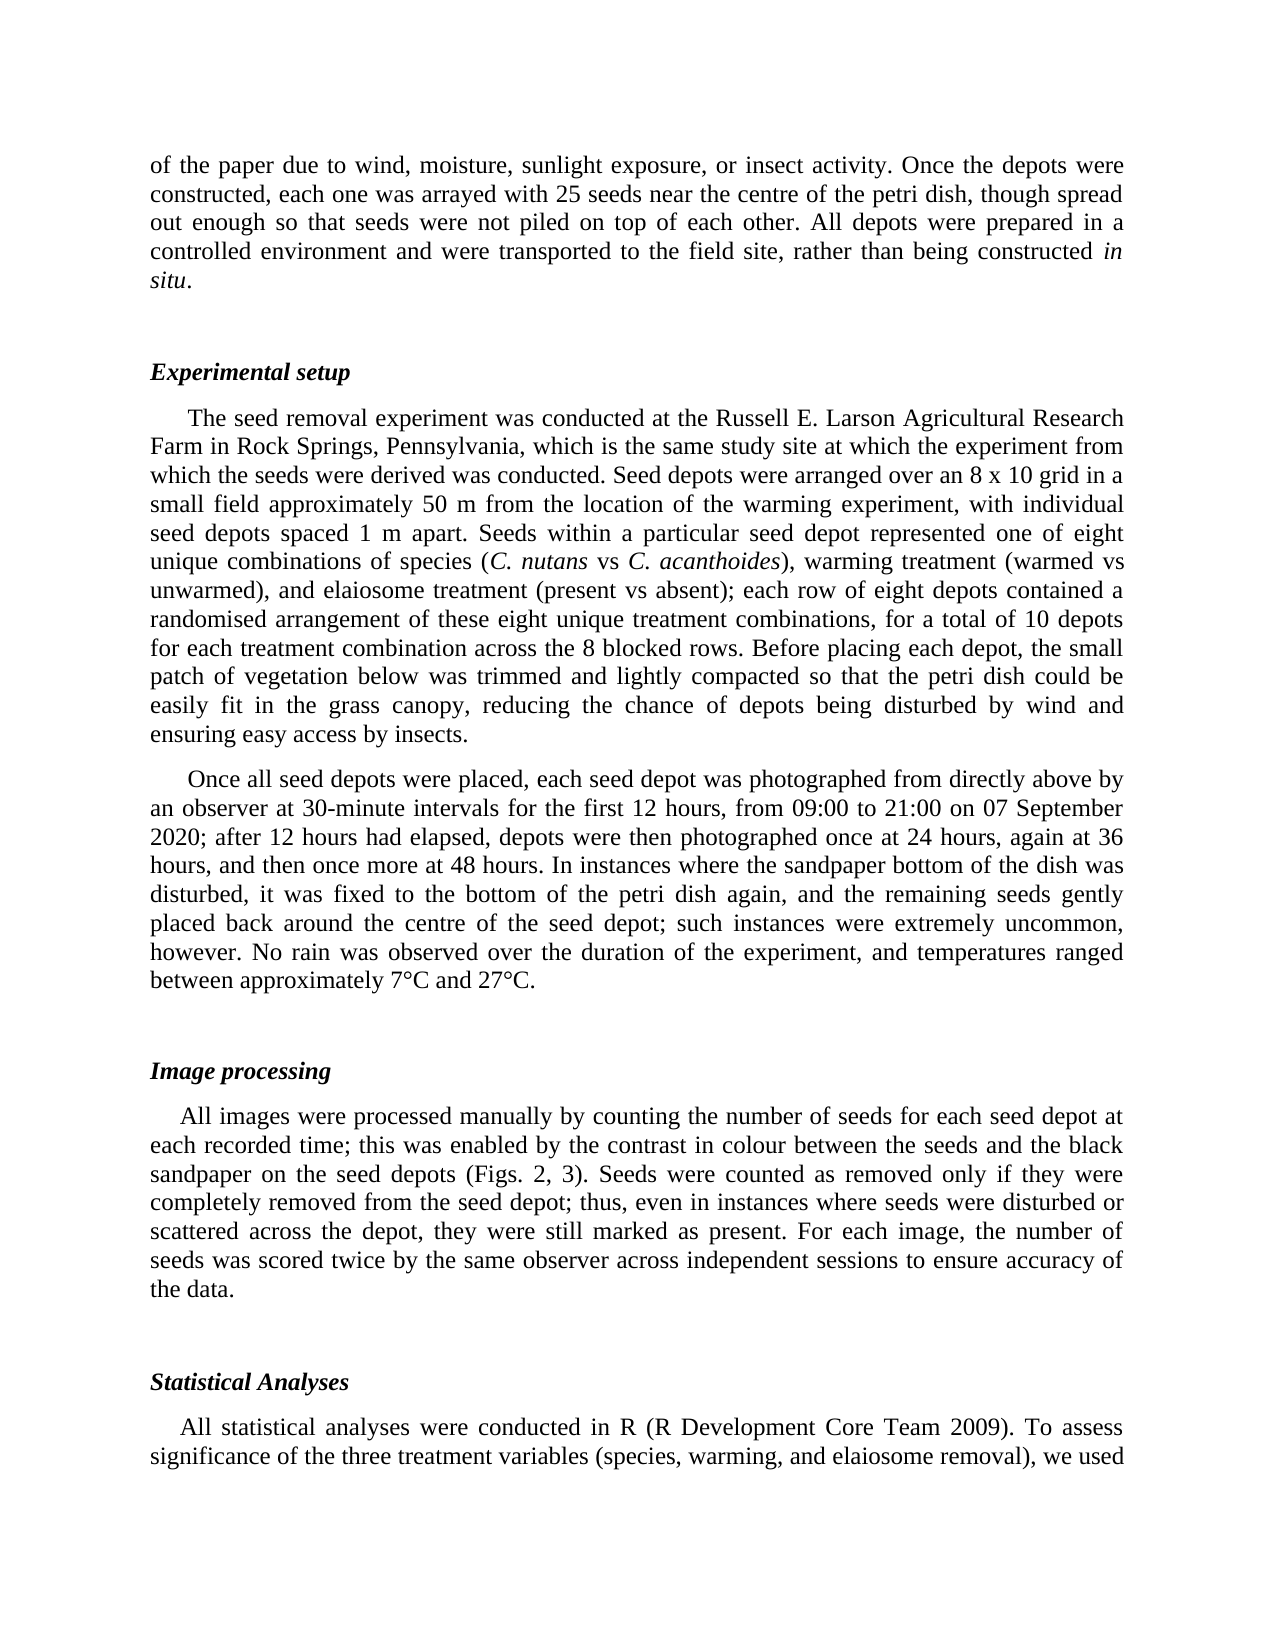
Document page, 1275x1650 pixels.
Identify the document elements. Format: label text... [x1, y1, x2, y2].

text Image processing [150, 1056, 1125, 1084]
text Statistical Analyses [150, 1367, 1125, 1396]
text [150, 150, 1125, 294]
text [150, 1412, 1125, 1470]
text All images were processed manually by counting the number of seeds for each seed depot at each recorded time; this was enabled by the contrast in colour between the seeds and the black sandpaper on the seed depots (Figs. 2, 3). Seeds were counted as removed only if they were completely removed from the seed depot; thus, even in instances where seeds were disturbed or scattered across the depot, they were still marked as present. For each image, the number of seeds was scored twice by the same observer across independent sessions to ensure accuracy of the data. [150, 1101, 1125, 1302]
text The seed removal experiment was conducted at the Russell E. Larson Agricultural Research Farm in Rock Springs, Pennsylvania, which is the same study site at which the experiment from which the seeds were derived was conducted. Seed depots were arranged over an 8 x 10 grid in a small field approximately 50 m from the location of the warming experiment, with individual seed depots spaced 1 m apart. Seeds within a particular seed depot represented one of eight unique combinations of species (C. nutans vs C. acanthoides), warming treatment (warmed vs unwarmed), and elaiosome treatment (present vs absent); each row of eight depots contained a randomised arrangement of these eight unique treatment combinations, for a total of 10 depots for each treatment combination across the 8 blocked rows. Before placing each depot, the small patch of vegetation below was trimmed and lightly compacted so that the petri dish could be easily fit in the grass canopy, reducing the chance of depots being disturbed by wind and ensuring easy access by insects. [150, 403, 1125, 748]
text Experimental setup [150, 357, 1125, 386]
text Once all seed depots were placed, each seed depot was photographed from directly above by an observer at 30-minute intervals for the first 12 hours, from 09:00 to 21:00 on 07 September 2020; after 12 hours had elapsed, depots were then photographed once at 24 hours, again at 36 hours, and then once more at 48 hours. In instances where the sandpaper bottom of the dish was disturbed, it was fixed to the bottom of the petri dish again, and the remaining seeds gently placed back around the centre of the seed depot; such instances were extremely uncommon, however. No rain was observed over the duration of the experiment, and temperatures ranged between approximately 7°C and 27°C. [150, 764, 1125, 994]
